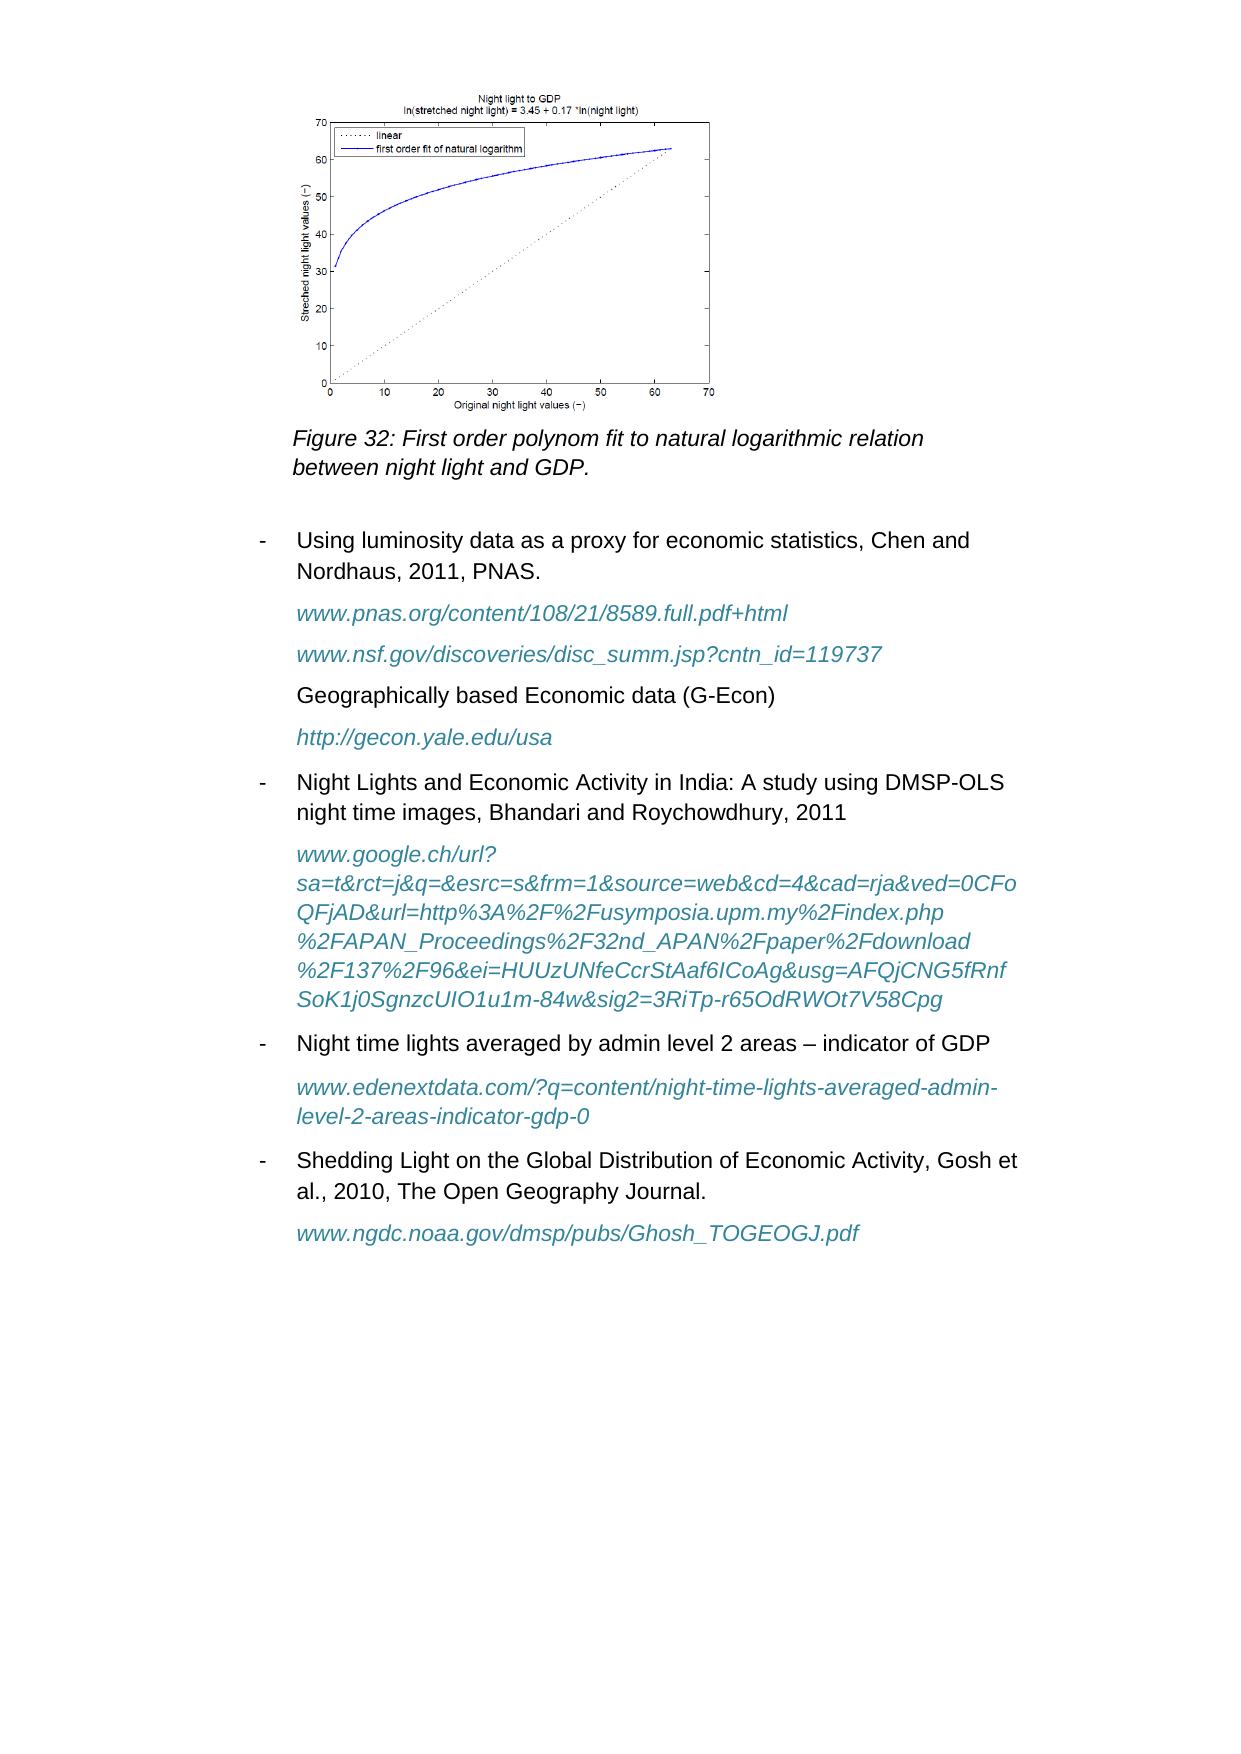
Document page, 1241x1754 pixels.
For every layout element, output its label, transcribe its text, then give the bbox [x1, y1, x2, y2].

list http://gecon.yale.edu/usa [296, 724, 1019, 750]
text Figure 32: First order polynom fit to natural logarithmic relation between night light and GDP. [292, 425, 971, 480]
list www.edenextdata.com/?q=content/night-time-lights-averaged-admin-level-2-areas-indicator-gdp-0 [296, 1074, 1019, 1129]
list Shedding Light on the Global Distribution of Economic Activity, Gosh et al., 2010, The Open Geography Journal. [259, 1144, 1019, 1204]
list Night Lights and Economic Activity in India: A study using DMSP-OLS night time images, Bhandari and Roychowdhury, 2011 [259, 765, 1019, 826]
list Night time lights averaged by admin level 2 areas – indicator of GDP [259, 1027, 1019, 1058]
list www.nsf.gov/discoveries/disc_summ.jsp?cntn_id=119737 [296, 641, 1019, 667]
list Using luminosity data as a proxy for economic statistics, Chen and Nordhaus, 2011, PNAS. [259, 524, 1019, 584]
list Geographically based Economic data (G-Econ) [296, 682, 1019, 709]
list www.google.ch/url?sa=t&rct=j&q=&esrc=s&frm=1&source=web&cd=4&cad=rja&ved=0CFoQFjAD&url=http%3A%2F%2Fusymposia.upm.my%2Findex.php%2FAPAN_Proceedings%2F32nd_APAN%2Fpaper%2Fdownload%2F137%2F96&ei=HUUzUNfeCcrStAaf6ICoAg&usg=AFQjCNG5fRnfSoK1j0SgnzcUIO1u1m-84w&sig2=3RiTp-r65OdRWOt7V58Cpg [296, 841, 1019, 1012]
list www.pnas.org/content/108/21/8589.full.pdf+html [296, 599, 1019, 626]
picture [292, 87, 723, 417]
list www.ngdc.noaa.gov/dmsp/pubs/Ghosh_TOGEOGJ.pdf [296, 1219, 1019, 1246]
